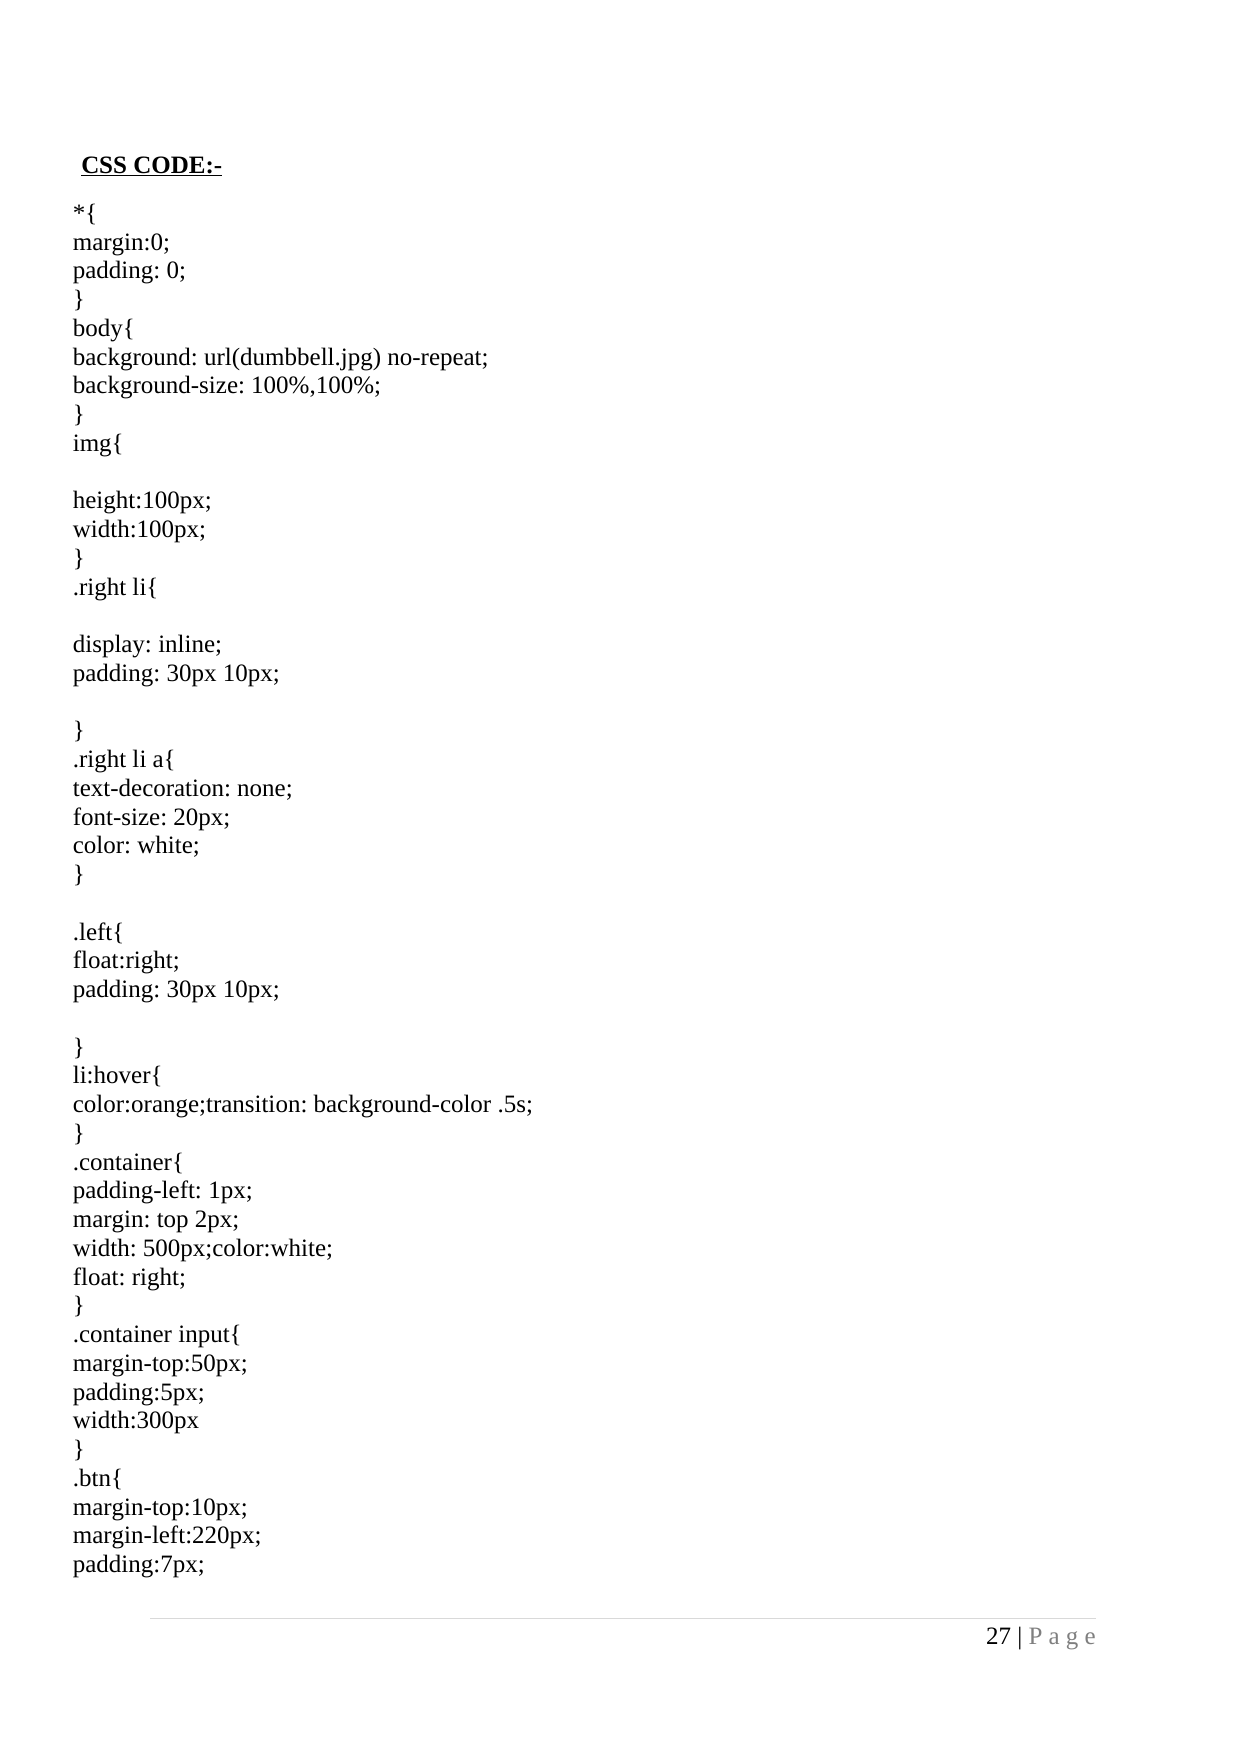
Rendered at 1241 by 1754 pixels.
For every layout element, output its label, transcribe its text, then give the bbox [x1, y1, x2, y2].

text padding: 0; [73, 256, 1184, 284]
text float:right; [73, 946, 1184, 974]
text color:orange;transition: background-color .5s; [73, 1089, 1184, 1118]
text display: inline; [73, 629, 1184, 658]
text .right li{ [73, 572, 1184, 601]
text height:100px; [73, 486, 1184, 514]
text background: url(dumbbell.jpg) no-repeat; [73, 342, 1184, 371]
text background-size: 100%,100%; [73, 371, 1184, 399]
text } [73, 399, 1184, 428]
text margin-top:50px; [73, 1348, 1184, 1377]
text text-decoration: none; [73, 773, 1184, 802]
text } [73, 284, 1184, 313]
text color: white; [73, 831, 1184, 859]
text } [73, 543, 1184, 572]
text .btn{ [73, 1463, 1184, 1492]
text .right li a{ [73, 744, 1184, 773]
text margin: top 2px; [73, 1204, 1184, 1233]
text float: right; [73, 1262, 1184, 1291]
text margin-top:10px; [73, 1492, 1184, 1521]
text } [73, 1291, 1184, 1319]
text width: 500px;color:white; [73, 1233, 1184, 1262]
text margin-left:220px; [73, 1521, 1184, 1549]
text } [73, 716, 1184, 744]
text padding:5px; [73, 1377, 1184, 1406]
text body{ [73, 313, 1184, 342]
text font-size: 20px; [73, 802, 1184, 831]
text margin:0; [73, 227, 1184, 256]
text li:hover{ [73, 1061, 1184, 1089]
text .left{ [73, 917, 1184, 946]
text } [73, 1118, 1184, 1147]
text width:300px [73, 1406, 1184, 1434]
text } [73, 1434, 1184, 1463]
text } [73, 859, 1184, 888]
text padding: 30px 10px; [73, 658, 1184, 687]
text *{ [73, 198, 1184, 227]
text width:100px; [73, 514, 1184, 543]
text img{ [73, 428, 1184, 457]
text padding: 30px 10px; [73, 974, 1184, 1003]
text .container{ [73, 1147, 1184, 1176]
text } [73, 1032, 1184, 1061]
text padding:7px; [73, 1549, 1184, 1578]
text CSS CODE:- [73, 150, 1176, 179]
text .container input{ [73, 1319, 1184, 1348]
text padding-left: 1px; [73, 1176, 1184, 1204]
